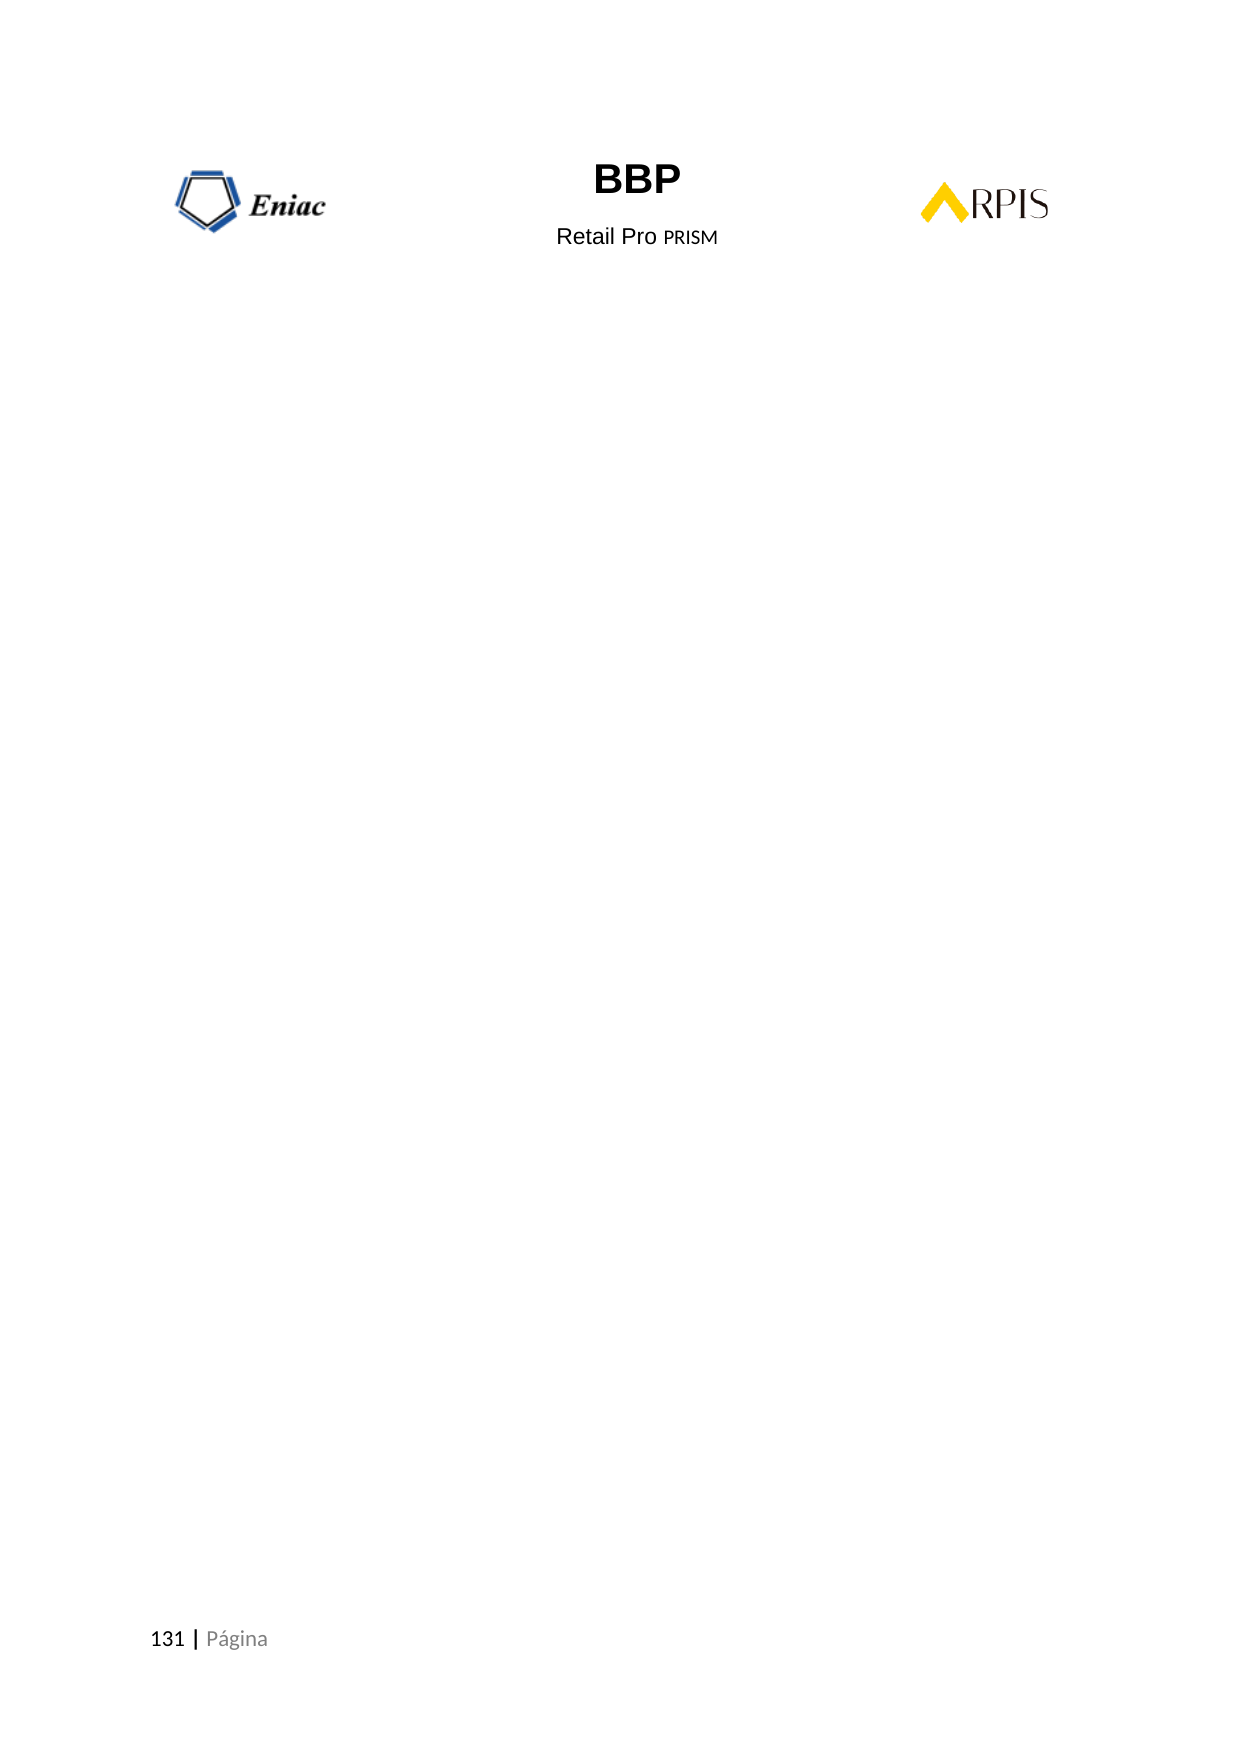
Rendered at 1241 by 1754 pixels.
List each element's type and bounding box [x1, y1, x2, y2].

picture [172, 164, 331, 240]
picture [920, 180, 1048, 225]
